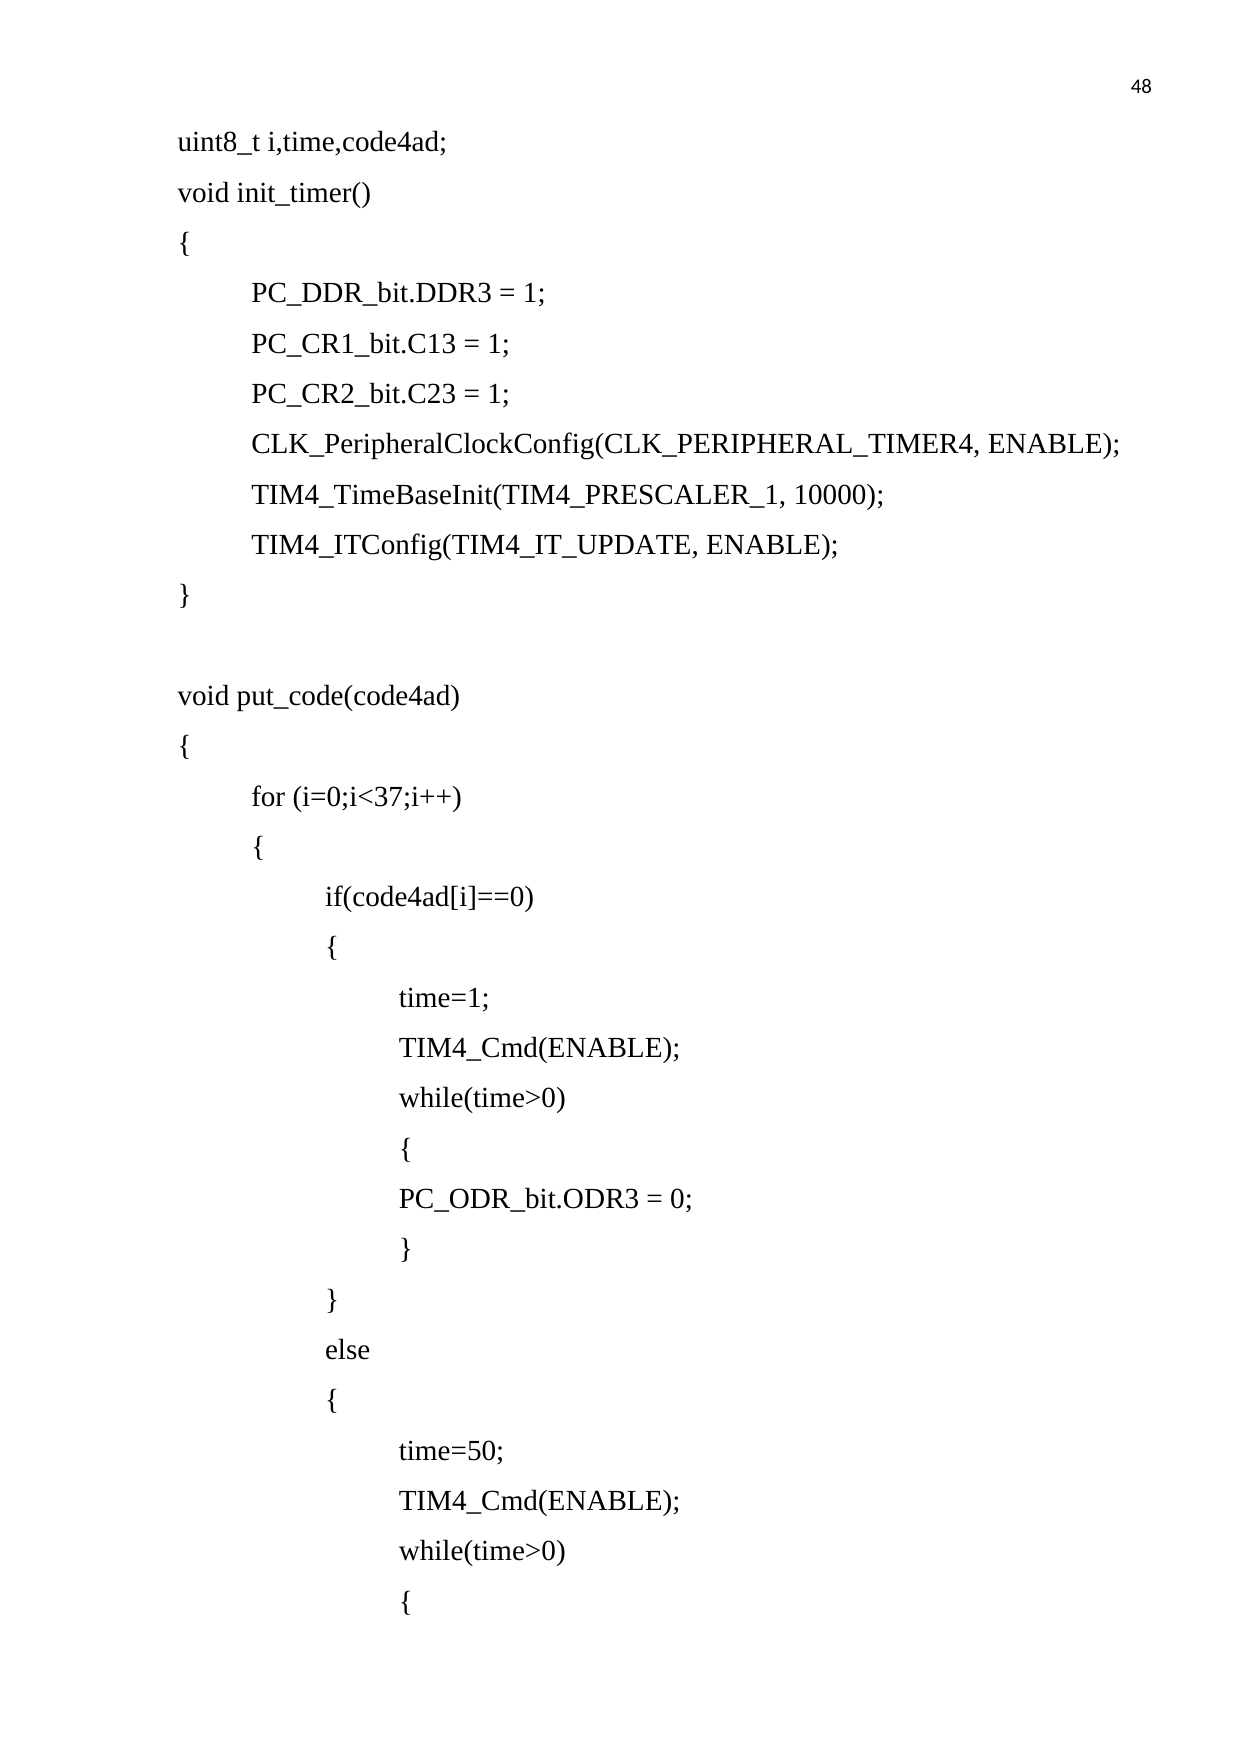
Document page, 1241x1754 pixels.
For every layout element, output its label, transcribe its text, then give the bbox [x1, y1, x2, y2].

text if(code4ad[i]==0) [177, 879, 1152, 913]
text while(time>0) [177, 1081, 1152, 1114]
text TIM4_TimeBaseInit(TIM4_PRESCALER_1, 10000); [177, 477, 1152, 510]
text void init_timer() [177, 175, 1152, 208]
text } [177, 1231, 1152, 1265]
text } [177, 1282, 1152, 1315]
text PC_ODR_bit.ODR3 = 0; [177, 1181, 1152, 1215]
text for (i=0;i<37;i++) [177, 779, 1152, 812]
text } [177, 577, 1152, 611]
text { [177, 829, 1152, 862]
text { [177, 728, 1152, 762]
text PC_CR2_bit.C23 = 1; [177, 376, 1152, 410]
text { [177, 1382, 1152, 1416]
text PC_DDR_bit.DDR3 = 1; [177, 276, 1152, 309]
text uint8_t i,time,code4ad; [177, 124, 1152, 158]
text CLK_PeripheralClockConfig(CLK_PERIPHERAL_TIMER4, ENABLE); [177, 426, 1152, 460]
text TIM4_Cmd(ENABLE); [177, 1030, 1152, 1064]
text else [177, 1332, 1152, 1366]
text { [177, 1584, 1152, 1617]
text TIM4_ITConfig(TIM4_IT_UPDATE, ENABLE); [177, 527, 1152, 561]
text void put_code(code4ad) [177, 678, 1152, 712]
text TIM4_Cmd(ENABLE); [177, 1483, 1152, 1517]
text { [177, 929, 1152, 963]
text time=50; [177, 1433, 1152, 1466]
text { [177, 1131, 1152, 1164]
text time=1; [177, 980, 1152, 1013]
text { [177, 225, 1152, 259]
text PC_CR1_bit.C13 = 1; [177, 326, 1152, 359]
text while(time>0) [177, 1533, 1152, 1567]
